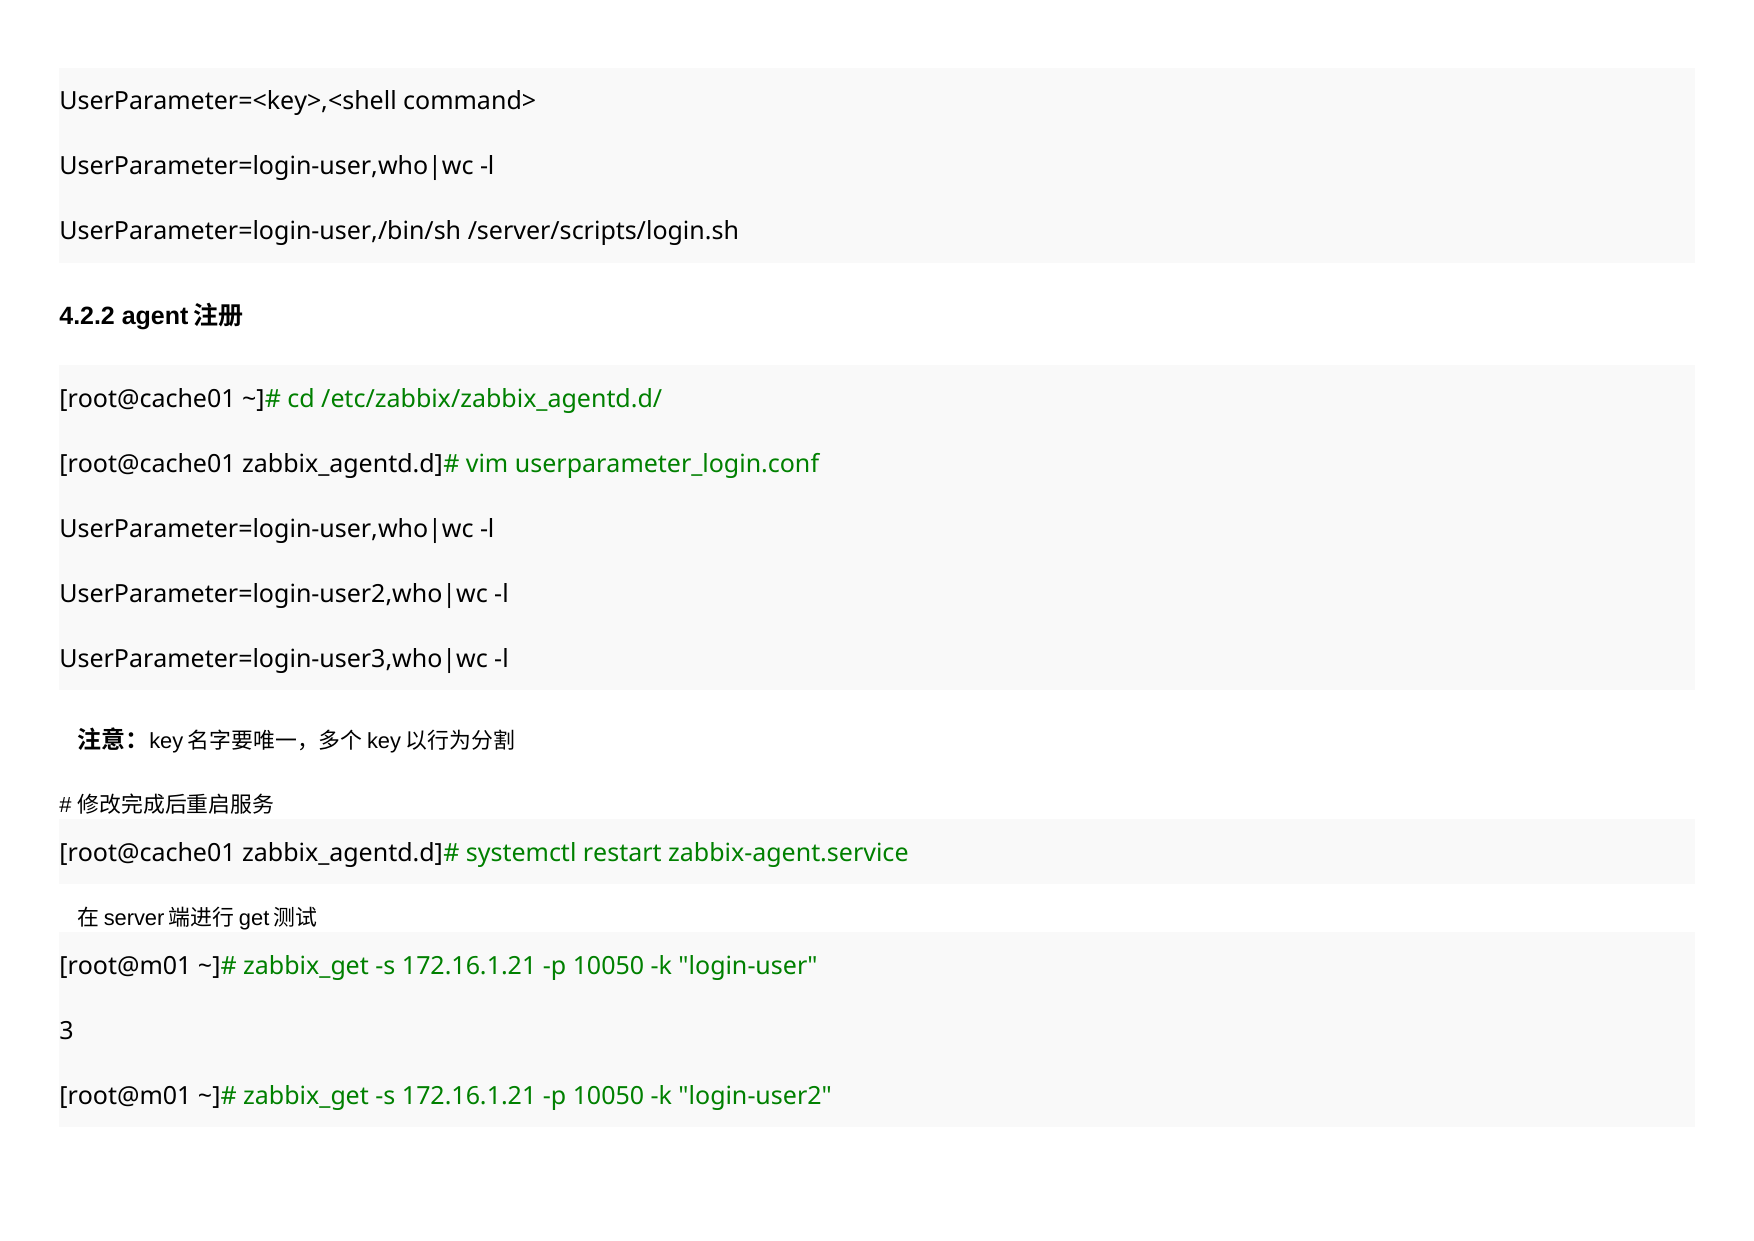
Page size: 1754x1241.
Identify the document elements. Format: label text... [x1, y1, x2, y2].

text UserParameter=login-user,/bin/sh /server/scripts/login.sh [59, 198, 1695, 263]
text [root@cache01 zabbix_agentd.d]# systemctl restart zabbix-agent.service [59, 819, 1695, 884]
text UserParameter=login-user,who|wc -l [59, 495, 1695, 560]
text # 修改完成后重启服务 [59, 786, 1695, 819]
text UserParameter=<key>,<shell command> [59, 68, 1695, 133]
text UserParameter=login-user2,who|wc -l [59, 560, 1695, 625]
text [root@m01 ~]# zabbix_get -s 172.16.1.21 -p 10050 -k "login-user" [59, 932, 1695, 997]
text 注意：key名字要唯一，多个key以行为分割 [59, 706, 1695, 771]
text [root@m01 ~]# zabbix_get -s 172.16.1.21 -p 10050 -k "login-user2" [59, 1062, 1695, 1127]
text UserParameter=login-user3,who|wc -l [59, 625, 1695, 690]
text 4.2.2 agent注册 [59, 281, 1695, 346]
text 3 [59, 997, 1695, 1062]
text [root@cache01 ~]# cd /etc/zabbix/zabbix_agentd.d/ [59, 365, 1695, 430]
text 在server端进行get测试 [59, 899, 1695, 932]
text UserParameter=login-user,who|wc -l [59, 133, 1695, 198]
text [root@cache01 zabbix_agentd.d]# vim userparameter_login.conf [59, 430, 1695, 495]
